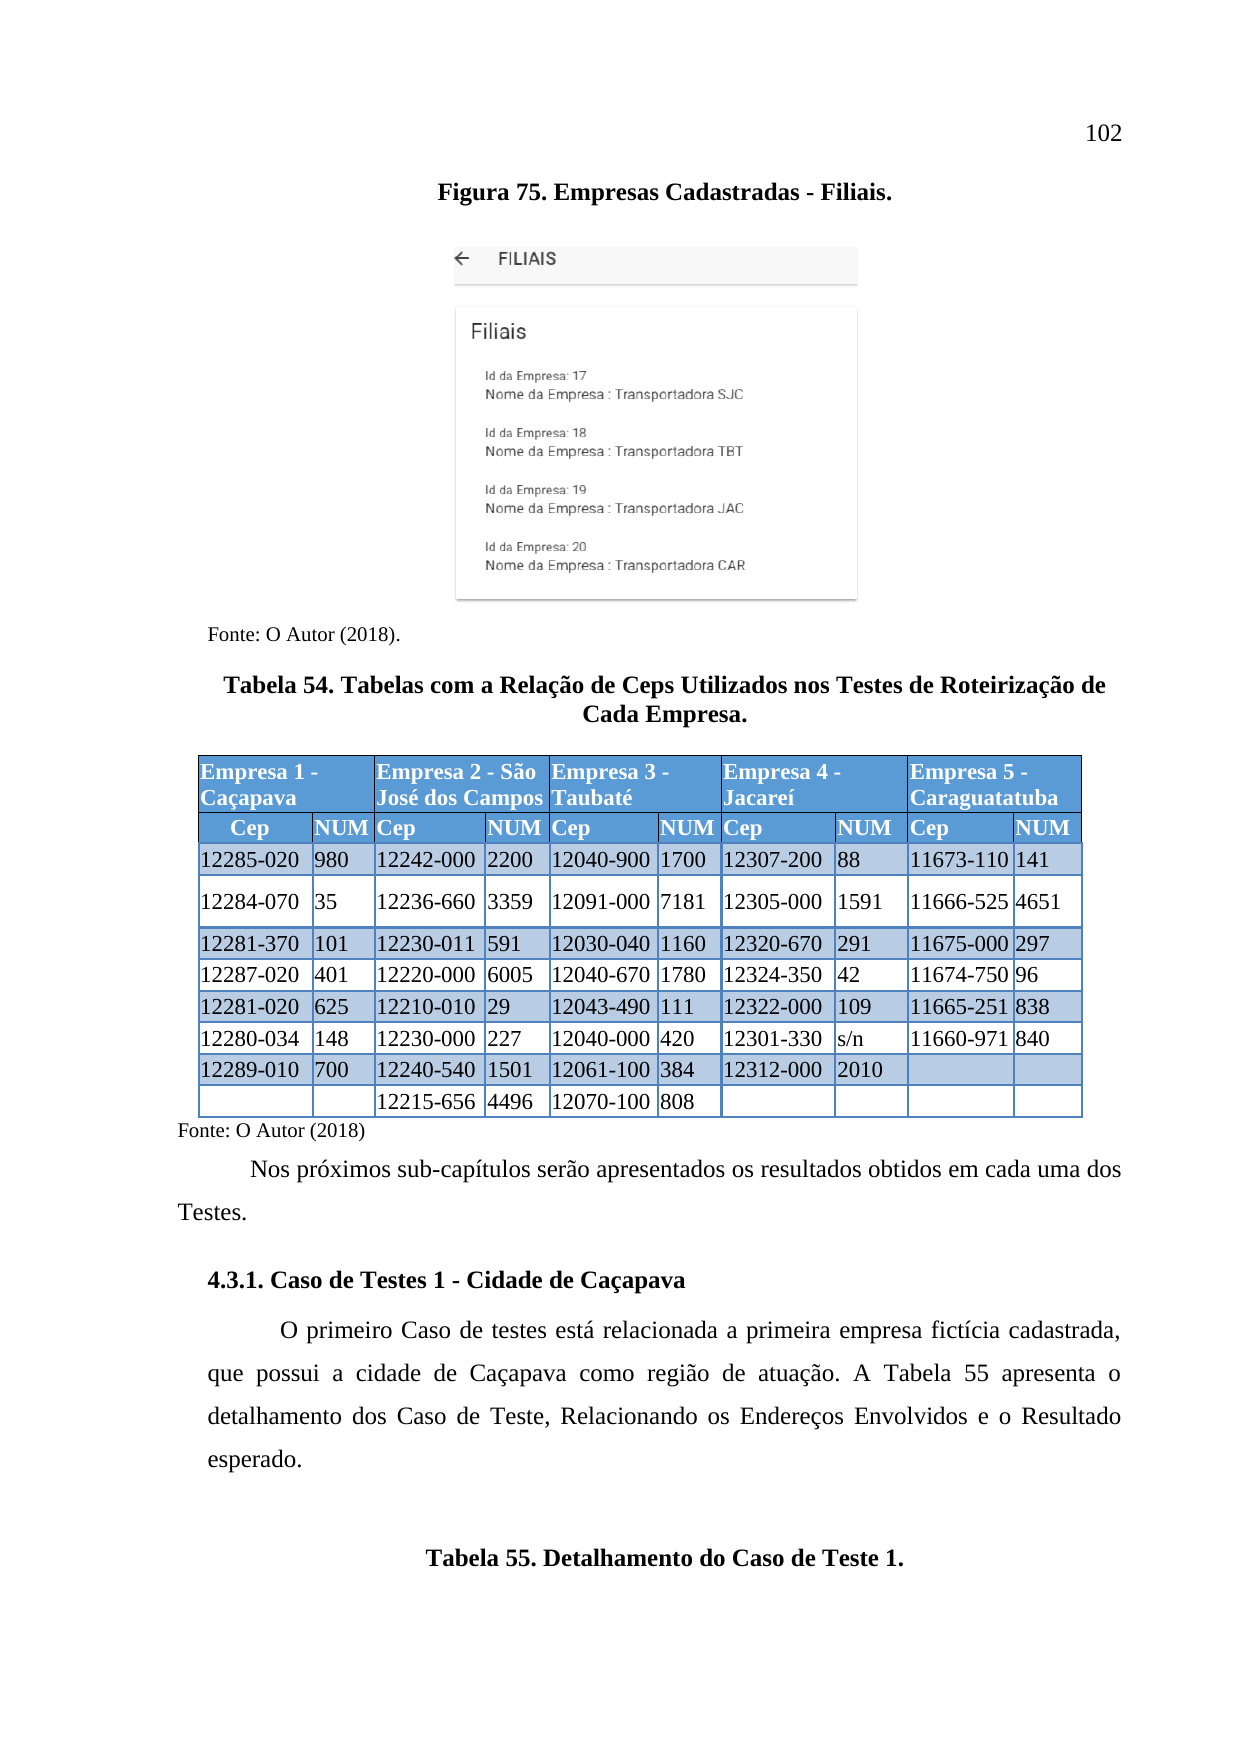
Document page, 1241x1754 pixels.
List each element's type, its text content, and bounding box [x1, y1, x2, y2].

table_cell 12236-660 [376, 876, 484, 926]
table_cell 12289-010 [200, 1055, 312, 1084]
table_cell 12312-000 [723, 1055, 834, 1084]
table_cell 12301-330 [723, 1023, 834, 1053]
table_cell 12215-656 [376, 1086, 484, 1116]
table_cell 1501 [486, 1055, 549, 1084]
table_cell 2200 [486, 844, 549, 874]
table_cell 291 [836, 929, 907, 958]
table_cell 4496 [486, 1086, 549, 1116]
table_cell 6005 [486, 960, 549, 989]
table_cell 227 [486, 1023, 549, 1053]
table_cell Cep [550, 813, 658, 842]
table_cell 838 [1015, 992, 1081, 1021]
table_cell 625 [314, 992, 374, 1021]
table_cell 11674-750 [909, 960, 1013, 989]
table_cell [723, 1086, 834, 1116]
table_cell 12305-000 [723, 876, 834, 926]
table_cell Cep [908, 813, 1013, 842]
subtitle Caso de Testes 1 - Cidade de Caçapava [207, 1265, 1122, 1294]
table_cell 2010 [836, 1055, 907, 1084]
table_cell 12230-011 [376, 929, 484, 958]
table_cell 96 [1015, 960, 1081, 989]
table_cell 12320-670 [723, 929, 834, 958]
table_header Empresa 3 - Taubaté [550, 756, 721, 812]
text Tabela 55. Detalhamento do Caso de Teste 1. [207, 1543, 1122, 1572]
table_cell 109 [836, 992, 907, 1021]
table_cell 12240-540 [376, 1055, 484, 1084]
table_cell 42 [836, 960, 907, 989]
table_cell 12030-040 [551, 929, 657, 958]
table_cell 11675-000 [909, 929, 1013, 958]
table_cell 148 [314, 1023, 374, 1053]
table_cell [1015, 1086, 1081, 1116]
table_cell 12040-000 [551, 1023, 657, 1053]
text Figura 75. Empresas Cadastradas - Filiais. [207, 177, 1122, 206]
text Tabela 54. Tabelas com a Relação de Ceps Utilizados nos Testes de Roteirização de Cada Empresa. [207, 670, 1122, 728]
table_cell 4651 [1015, 876, 1081, 926]
table_cell 420 [659, 1023, 720, 1053]
table_cell 1160 [659, 929, 720, 958]
table_cell 12280-034 [200, 1023, 312, 1053]
table_header Empresa 1 - Caçapava [199, 756, 374, 812]
table_cell 29 [486, 992, 549, 1021]
table_cell NUM [313, 813, 374, 842]
table_cell 401 [314, 960, 374, 989]
table_cell 12307-200 [723, 844, 834, 874]
table_cell 11666-525 [909, 876, 1013, 926]
table_header Empresa 5 - Caraguatatuba [908, 756, 1081, 812]
table_cell NUM [836, 813, 907, 842]
table_cell 111 [659, 992, 720, 1021]
text O primeiro Caso de testes está relacionada a primeira empresa fictícia cadastrada, que possui a cidade de Caçapava como região de atuação. A Tabela 55 apresenta o detalhamento dos Caso de Teste, Relacionando os Endereços Envolvidos e o Resultado esperado. [207, 1315, 1122, 1473]
table_cell NUM [659, 813, 721, 842]
table_cell [909, 1055, 1013, 1084]
picture [453, 247, 859, 608]
table_cell Cep [199, 813, 312, 842]
table_cell 11660-971 [909, 1023, 1013, 1053]
table_cell 591 [486, 929, 549, 958]
table_cell 35 [314, 876, 374, 926]
table_cell [836, 1086, 907, 1116]
table_cell [200, 1086, 312, 1116]
table_cell 384 [659, 1055, 720, 1084]
table_cell 1591 [836, 876, 907, 926]
table_cell 12284-070 [200, 876, 312, 926]
table_cell 12287-020 [200, 960, 312, 989]
table_cell [909, 1086, 1013, 1116]
table_cell 12220-000 [376, 960, 484, 989]
table_cell 12281-370 [200, 929, 312, 958]
table_cell 141 [1015, 844, 1081, 874]
table_cell 12210-010 [376, 992, 484, 1021]
table_cell 12040-900 [551, 844, 657, 874]
table_cell 3359 [486, 876, 549, 926]
table_cell 101 [314, 929, 374, 958]
table_cell 88 [836, 844, 907, 874]
text Fonte: O Autor (2018) [177, 740, 1122, 1142]
table_cell 11673-110 [909, 844, 1013, 874]
text Nos próximos sub-capítulos serão apresentados os resultados obtidos em cada uma dos Testes. [177, 1154, 1122, 1226]
table_cell 808 [659, 1086, 720, 1116]
table_cell 12242-000 [376, 844, 484, 874]
table_cell 12281-020 [200, 992, 312, 1021]
table_cell Cep [375, 813, 485, 842]
table_cell [1015, 1055, 1081, 1084]
table_cell Cep [722, 813, 835, 842]
table_cell 700 [314, 1055, 374, 1084]
table_cell 980 [314, 844, 374, 874]
table_cell 297 [1015, 929, 1081, 958]
table_cell 7181 [659, 876, 720, 926]
table_cell [314, 1086, 374, 1116]
table_cell NUM [486, 813, 549, 842]
table_header Empresa 4 - Jacareí [722, 756, 907, 812]
table_cell 12043-490 [551, 992, 657, 1021]
table_cell NUM [1014, 813, 1081, 842]
table_cell 12322-000 [723, 992, 834, 1021]
table_cell 840 [1015, 1023, 1081, 1053]
table_cell 12091-000 [551, 876, 657, 926]
table_cell 12040-670 [551, 960, 657, 989]
table_cell 12285-020 [200, 844, 312, 874]
table_cell 12070-100 [551, 1086, 657, 1116]
table_cell 11665-251 [909, 992, 1013, 1021]
table_cell 12230-000 [376, 1023, 484, 1053]
table_cell 1700 [659, 844, 720, 874]
table_cell 12324-350 [723, 960, 834, 989]
text Fonte: O Autor (2018). [207, 622, 1122, 646]
table_cell 12061-100 [551, 1055, 657, 1084]
table_cell s/n [836, 1023, 907, 1053]
table_header Empresa 2 - São José dos Campos [375, 756, 549, 812]
table_cell 1780 [659, 960, 720, 989]
